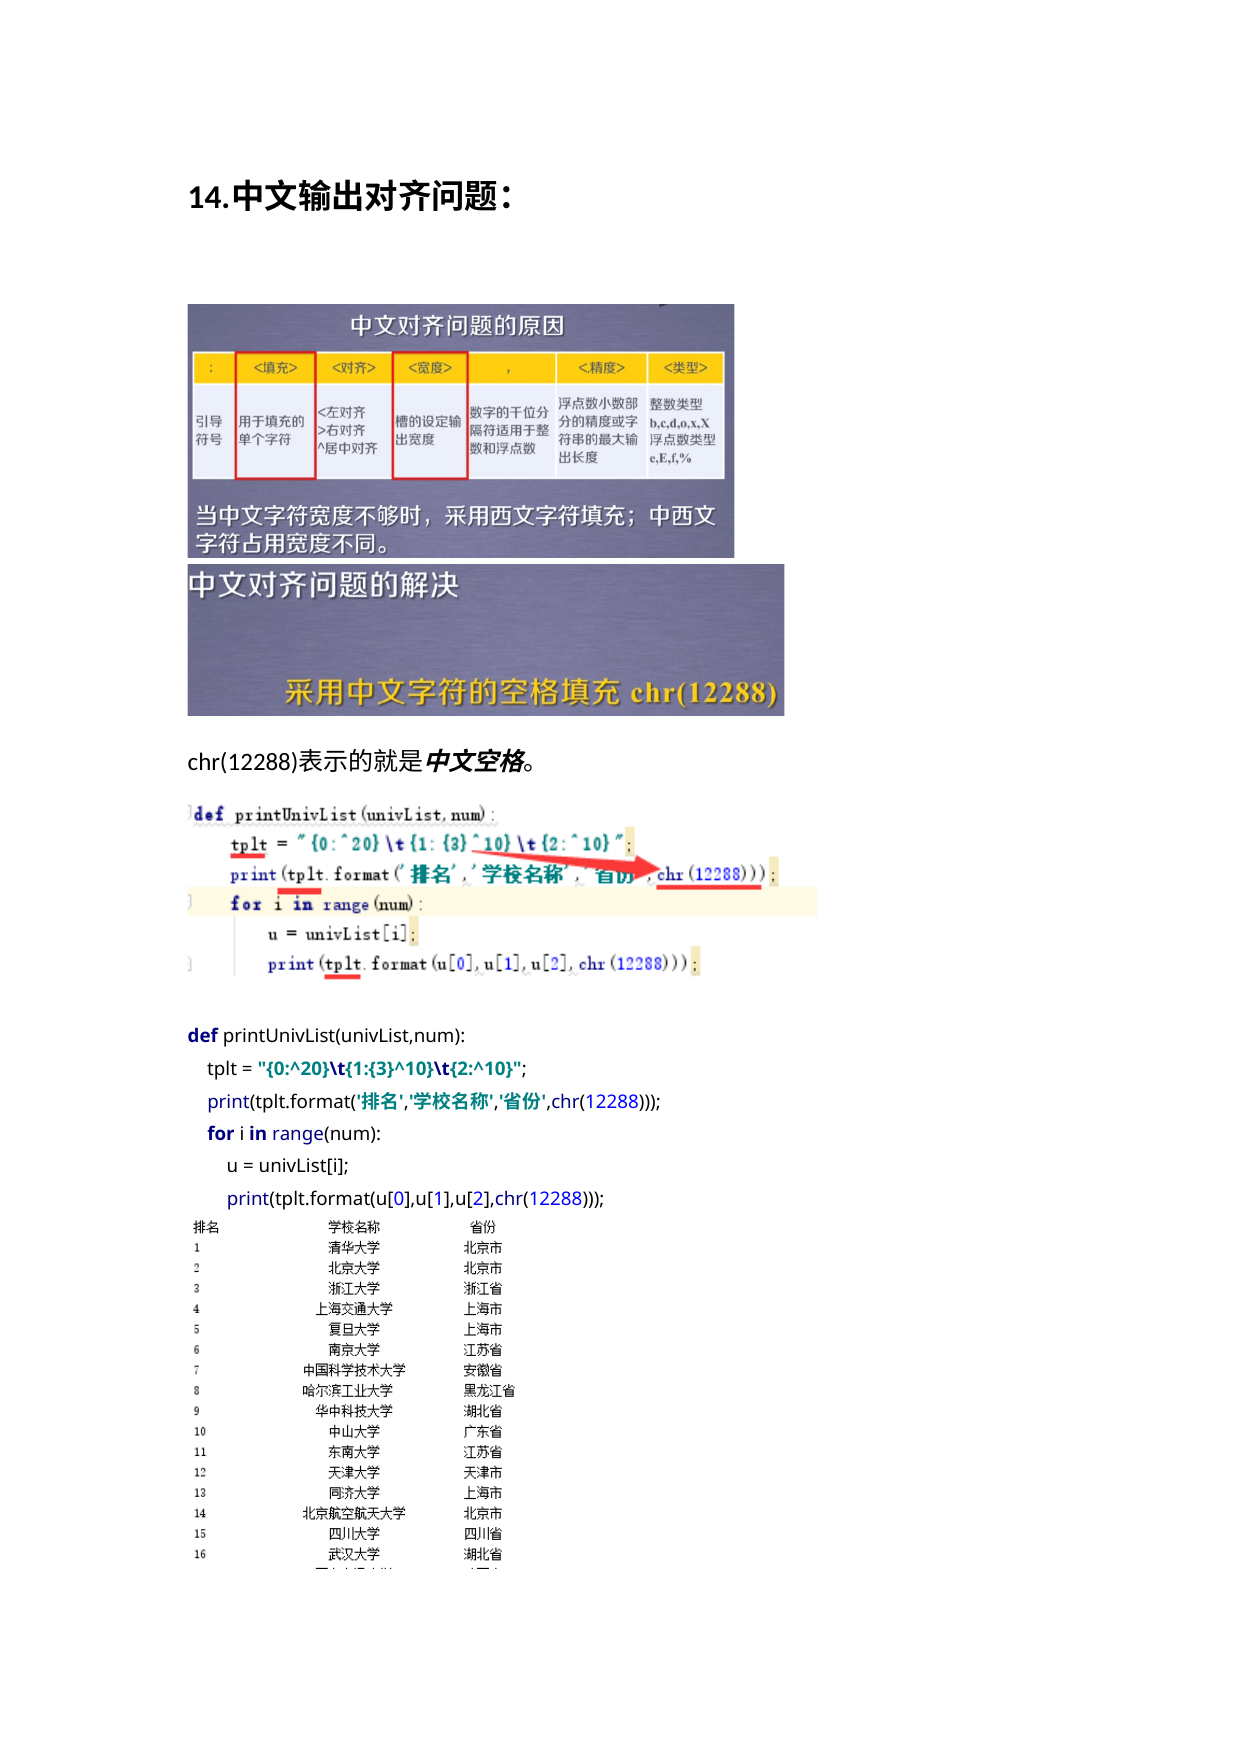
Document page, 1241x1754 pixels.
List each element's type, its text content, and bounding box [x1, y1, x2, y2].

picture [187, 791, 818, 992]
text def printUnivList(univList,num): tplt = "{0:^20}\t{1:{3}^10}\t{2:^10}"; print(tplt.format('排名','学校名称','省份',chr(12288))); for i in range(num): u = univList[i]; print(tplt.format(u[0],u[1],u[2],chr(12288))); [187, 1019, 1053, 1214]
text chr(12288)表示的就是中文空格。 [187, 727, 1053, 792]
picture [187, 304, 735, 558]
picture [187, 564, 785, 716]
subtitle 中文输出对齐问题： [187, 162, 1053, 227]
picture [187, 1214, 533, 1569]
